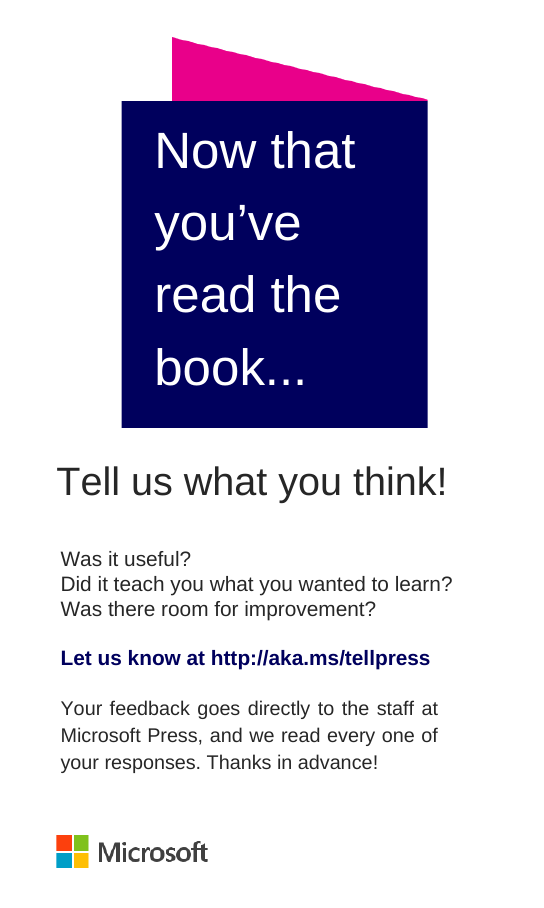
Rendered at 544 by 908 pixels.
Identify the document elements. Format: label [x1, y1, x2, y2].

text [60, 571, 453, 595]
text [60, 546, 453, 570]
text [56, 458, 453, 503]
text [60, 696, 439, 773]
picture [121, 37, 428, 428]
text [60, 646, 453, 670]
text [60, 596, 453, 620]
picture [56, 835, 208, 868]
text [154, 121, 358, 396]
